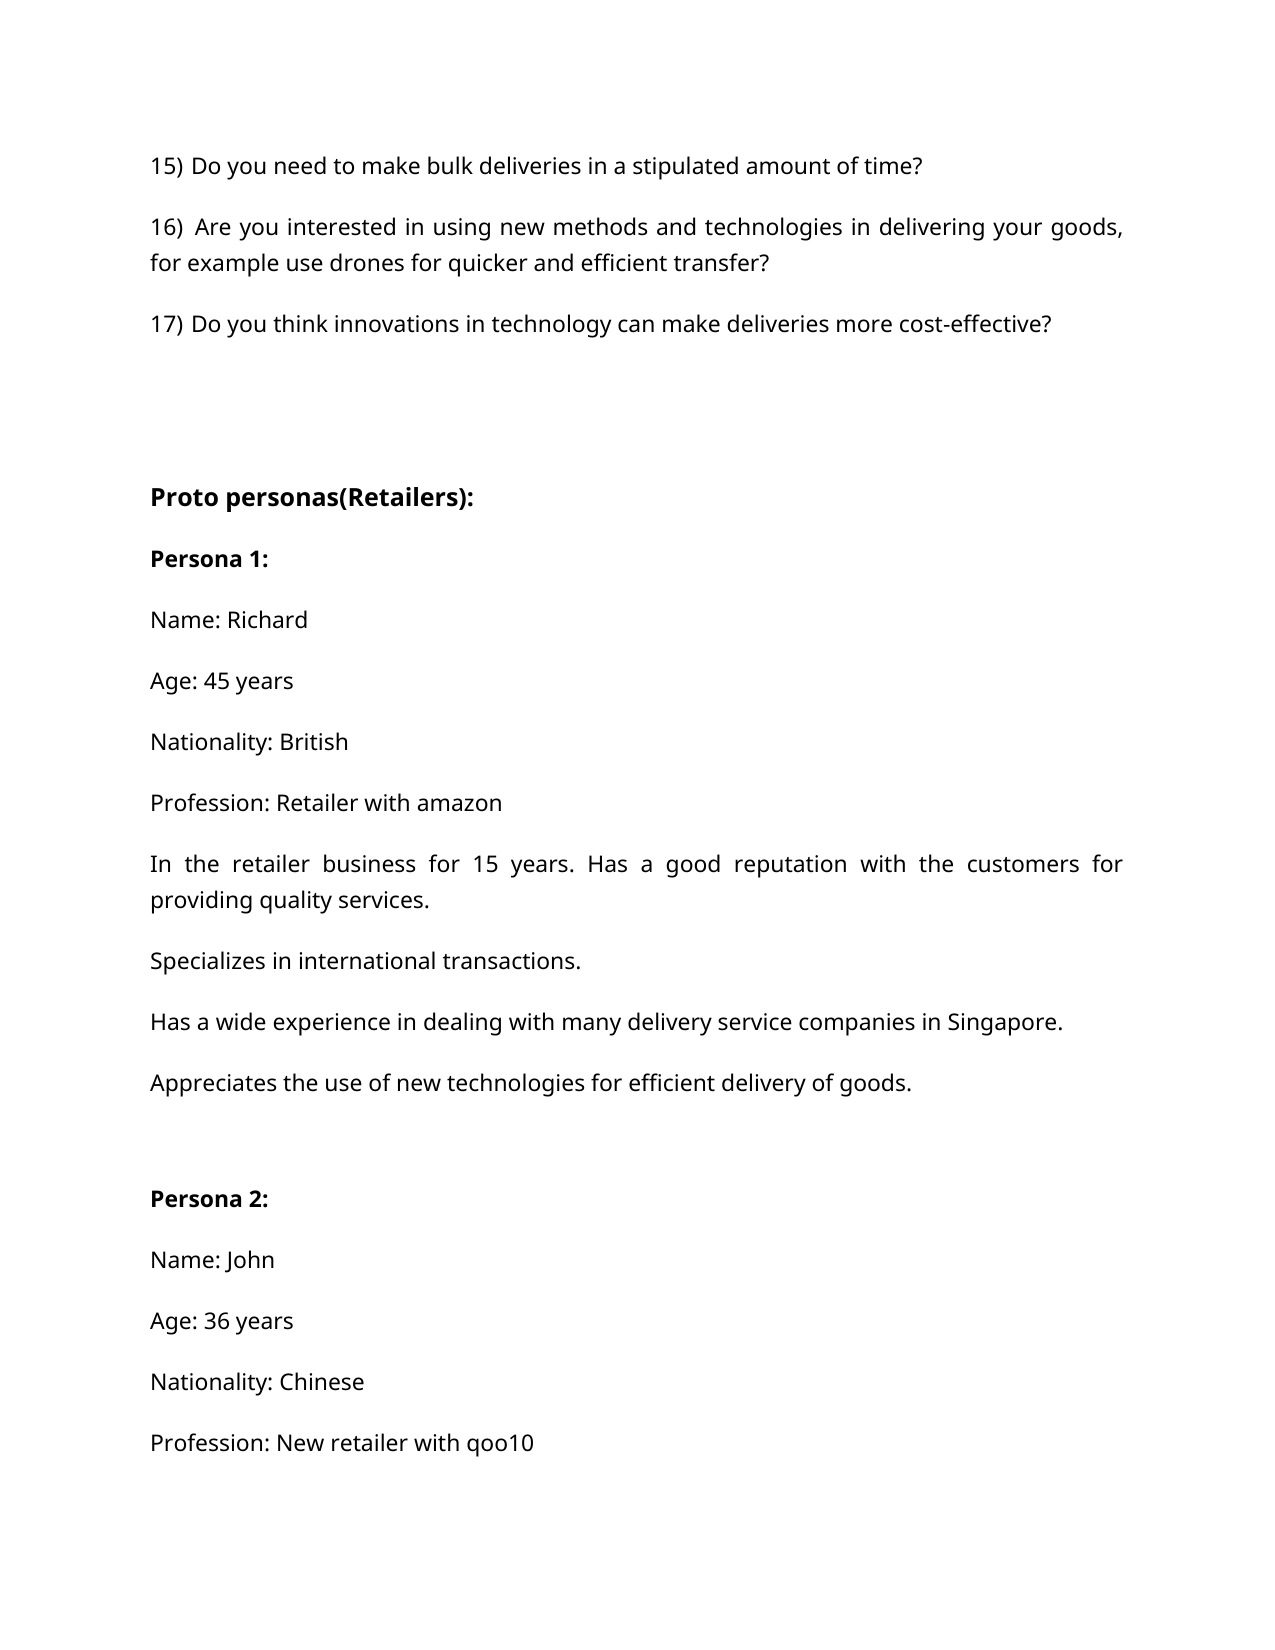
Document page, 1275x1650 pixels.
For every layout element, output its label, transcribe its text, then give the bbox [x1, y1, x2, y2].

text Has a wide experience in dealing with many delivery service companies in Singapore. [150, 1006, 1125, 1037]
text Proto personas(Retailers): [150, 479, 1125, 513]
text Nationality: British [150, 726, 1125, 757]
text Nationality: Chinese [150, 1366, 1125, 1397]
text Name: Richard [150, 604, 1125, 636]
text 17) Do you think innovations in technology can make deliveries more cost-effective? [150, 308, 1125, 339]
text Profession: New retailer with qoo10 [150, 1427, 1125, 1458]
text 15) Do you need to make bulk deliveries in a stipulated amount of time? [150, 150, 1125, 181]
text 16) Are you interested in using new methods and technologies in delivering your goods, for example use drones for quicker and efficient transfer? [150, 211, 1125, 278]
text Age: 45 years [150, 665, 1125, 696]
text Name: John [150, 1244, 1125, 1275]
text Persona 1: [150, 543, 1125, 574]
text Age: 36 years [150, 1305, 1125, 1336]
text Specializes in international transactions. [150, 945, 1125, 976]
text Persona 2: [150, 1183, 1125, 1214]
text Profession: Retailer with amazon [150, 787, 1125, 818]
text In the retailer business for 15 years. Has a good reputation with the customers for providing quality services. [150, 848, 1125, 915]
text Appreciates the use of new technologies for efficient delivery of goods. [150, 1067, 1125, 1098]
